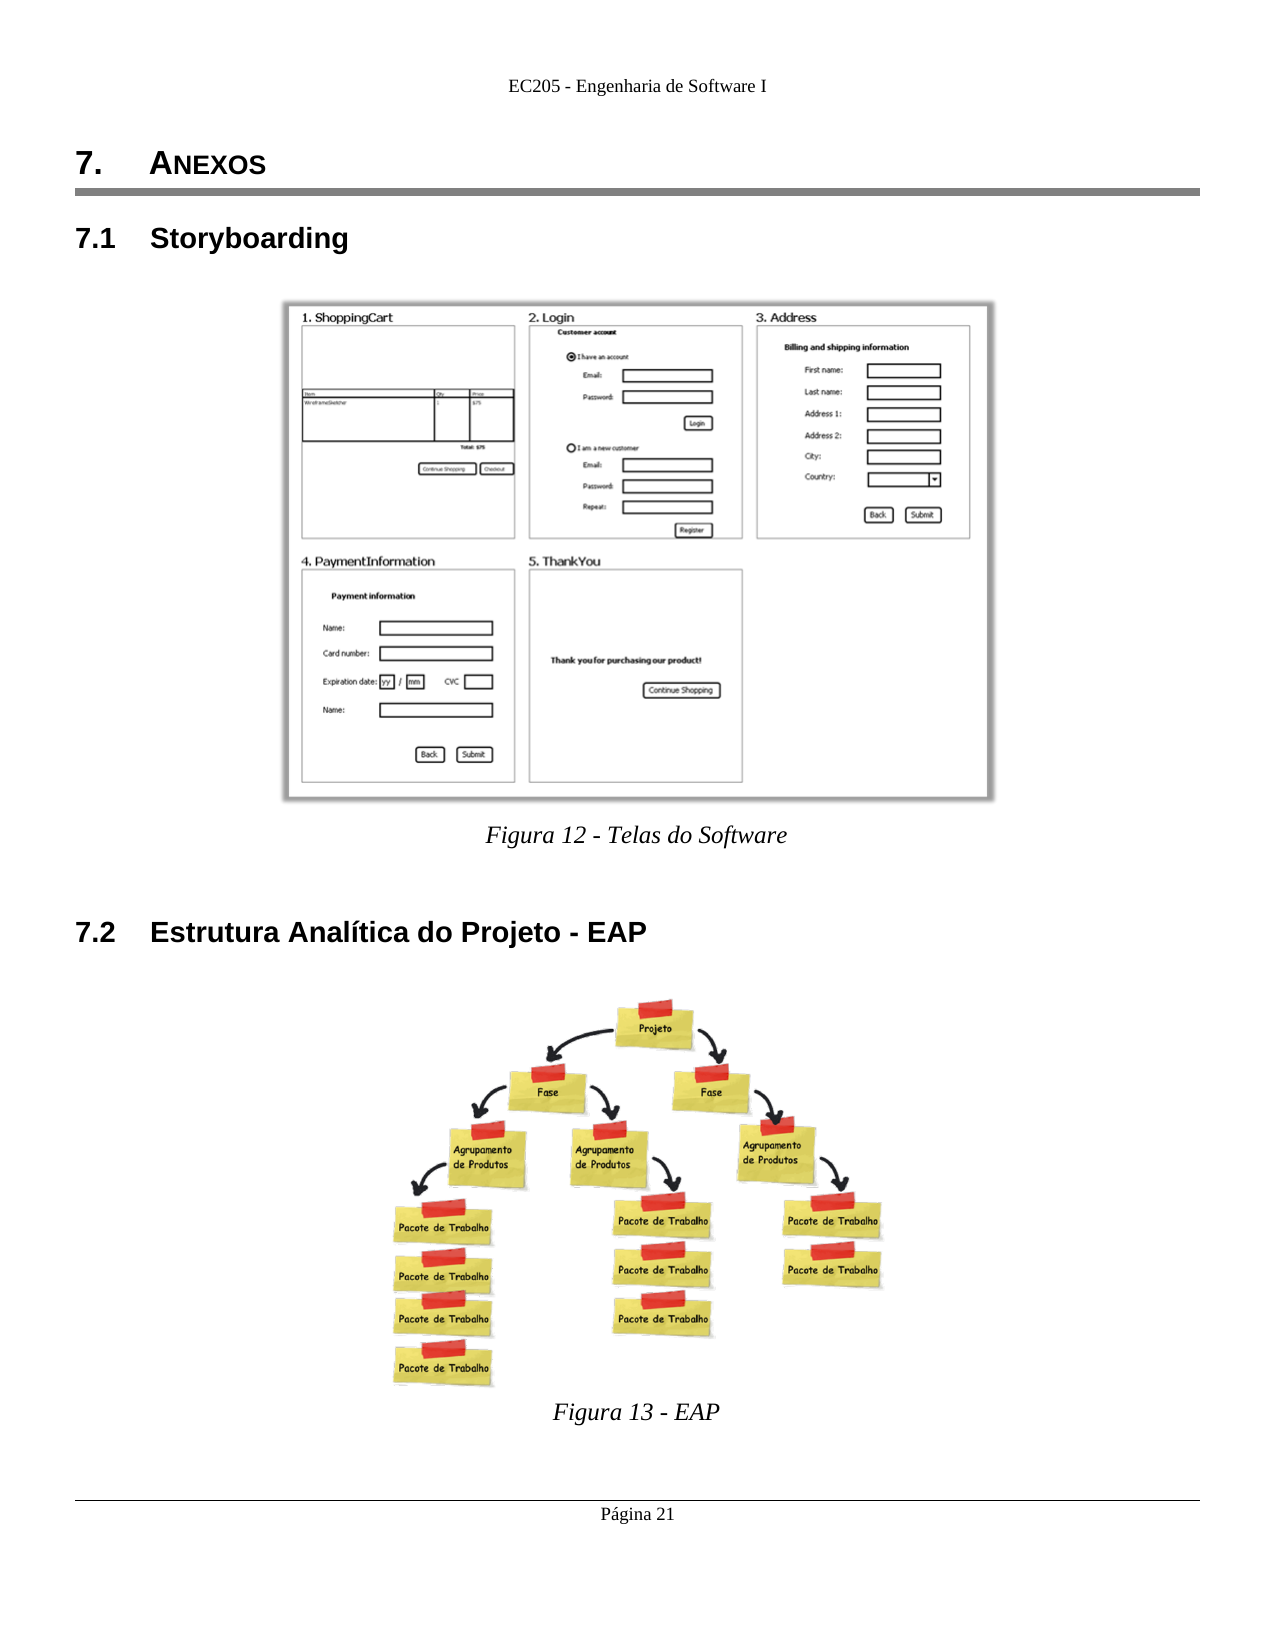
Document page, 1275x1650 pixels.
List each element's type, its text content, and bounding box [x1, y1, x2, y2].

subtitle Estrutura Analítica do Projeto - EAP [75, 916, 1200, 949]
text Figura 13 - EAP [75, 1397, 1200, 1426]
subtitle Anexos [75, 143, 1200, 188]
picture [376, 990, 899, 1398]
picture [276, 296, 999, 808]
subtitle Storyboarding [75, 221, 1200, 255]
